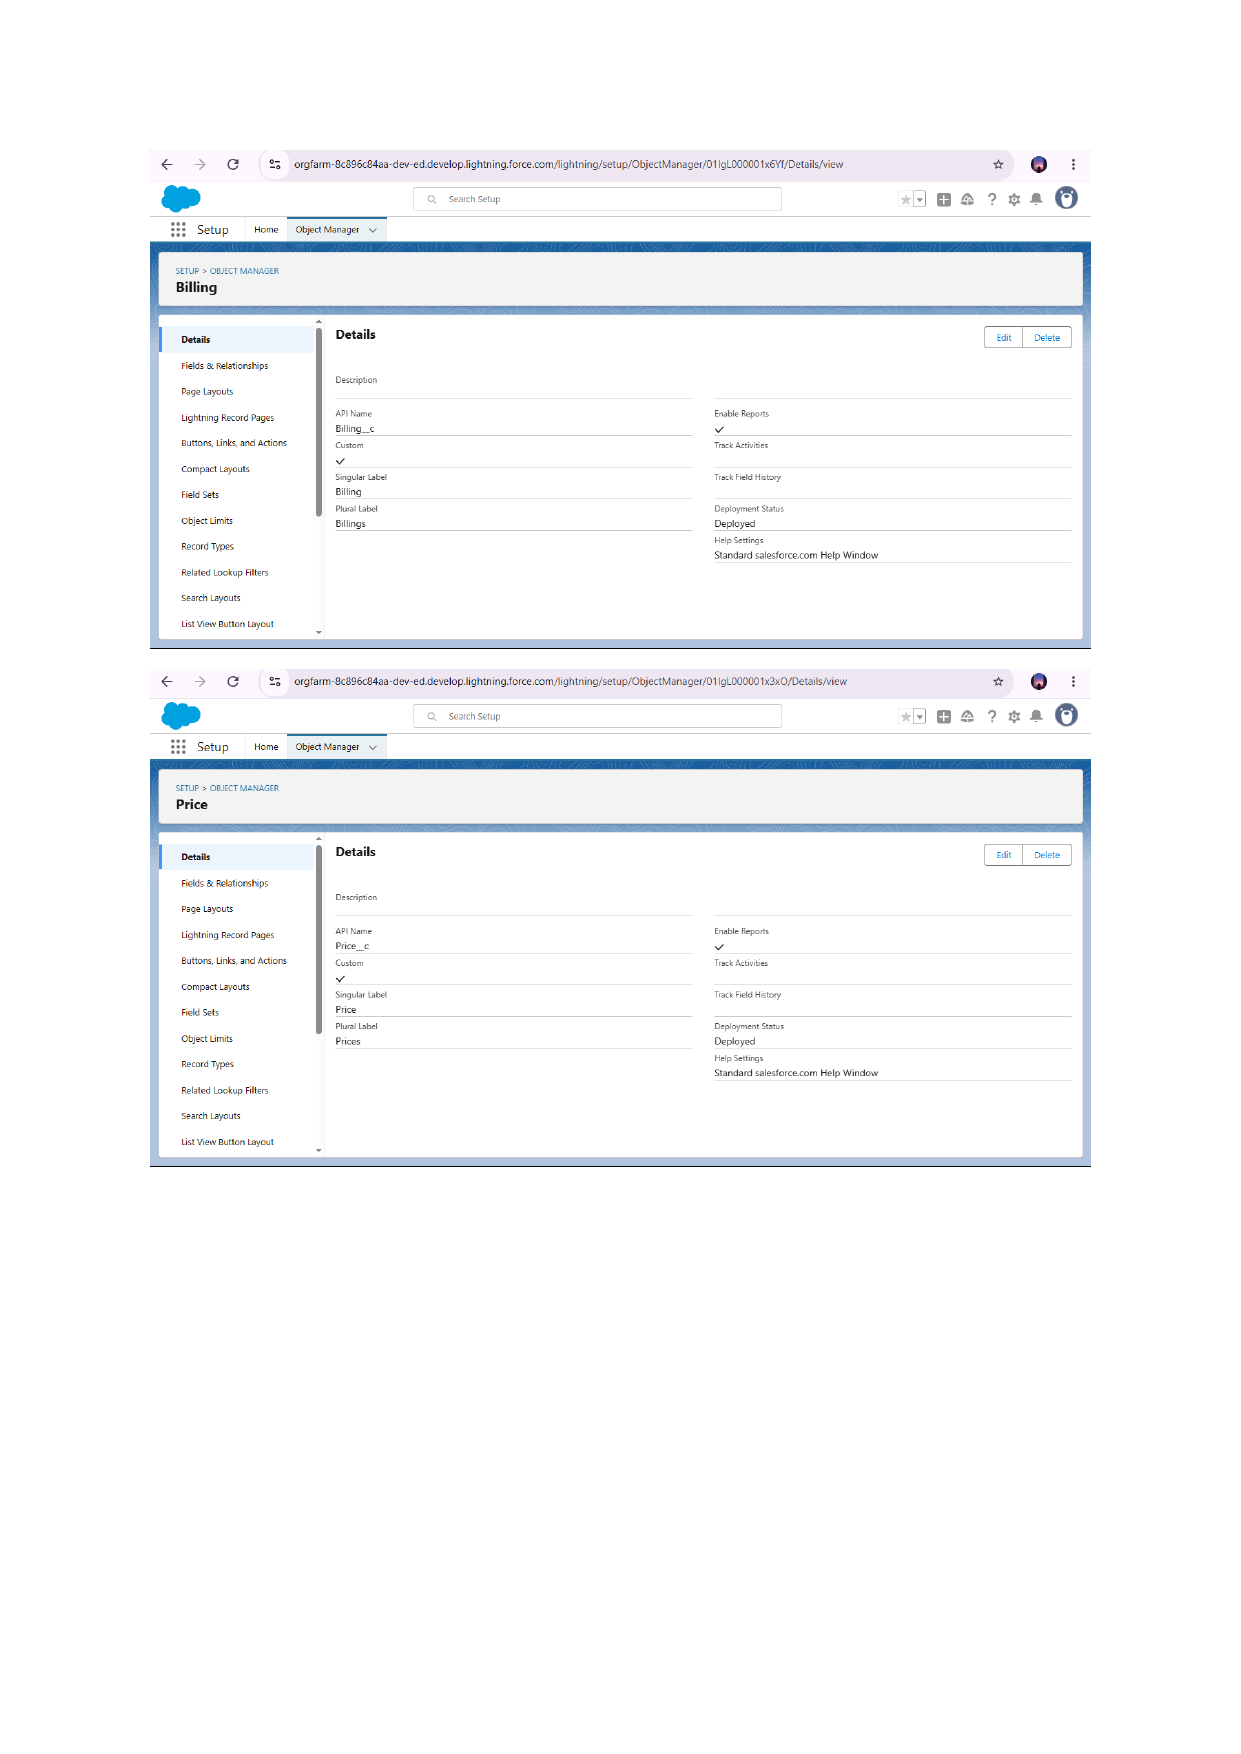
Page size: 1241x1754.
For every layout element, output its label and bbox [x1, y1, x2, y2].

picture [150, 669, 1091, 1167]
picture [150, 150, 1091, 649]
